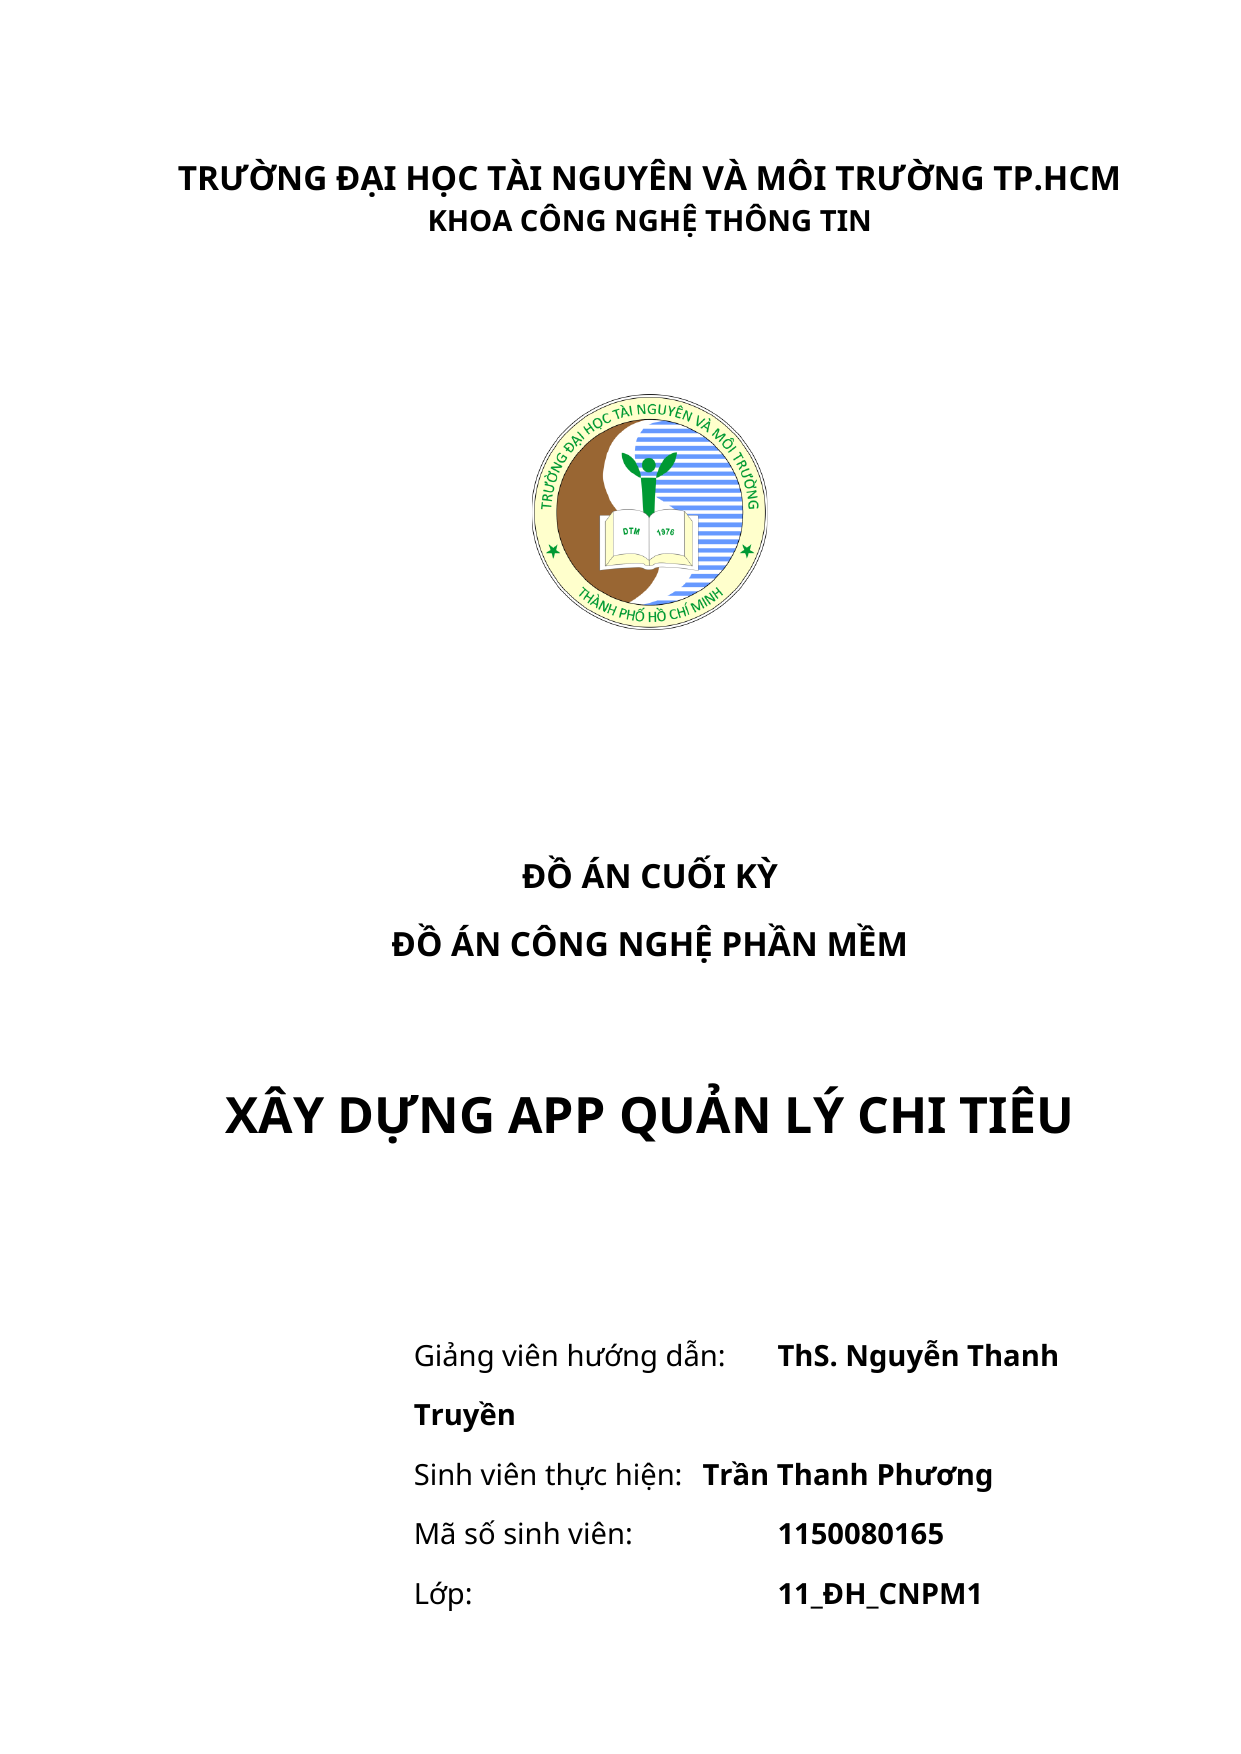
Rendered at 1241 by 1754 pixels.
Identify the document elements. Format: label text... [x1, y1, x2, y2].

text TRƯỜNG ĐẠI HỌC TÀI NGUYÊN VÀ MÔI TRƯỜNG TP.HCM [177, 155, 1122, 200]
text Lớp: 11_ĐH_CNPM1 [413, 1573, 1122, 1613]
text KHOA CÔNG NGHỆ THÔNG TIN [177, 200, 1122, 240]
text ĐỒ ÁN CÔNG NGHỆ PHẦN MỀM [177, 921, 1122, 966]
text XÂY DỰNG APP QUẢN LÝ CHI TIÊU [177, 1080, 1122, 1148]
text Sinh viên thực hiện: Trần Thanh Phương [413, 1454, 1122, 1494]
text Mã số sinh viên: 1150080165 [413, 1514, 1122, 1553]
text ĐỒ ÁN CUỐI KỲ [177, 853, 1122, 898]
picture [532, 394, 768, 630]
text Giảng viên hướng dẫn: ThS. Nguyễn Thanh Truyền [413, 1335, 1122, 1434]
